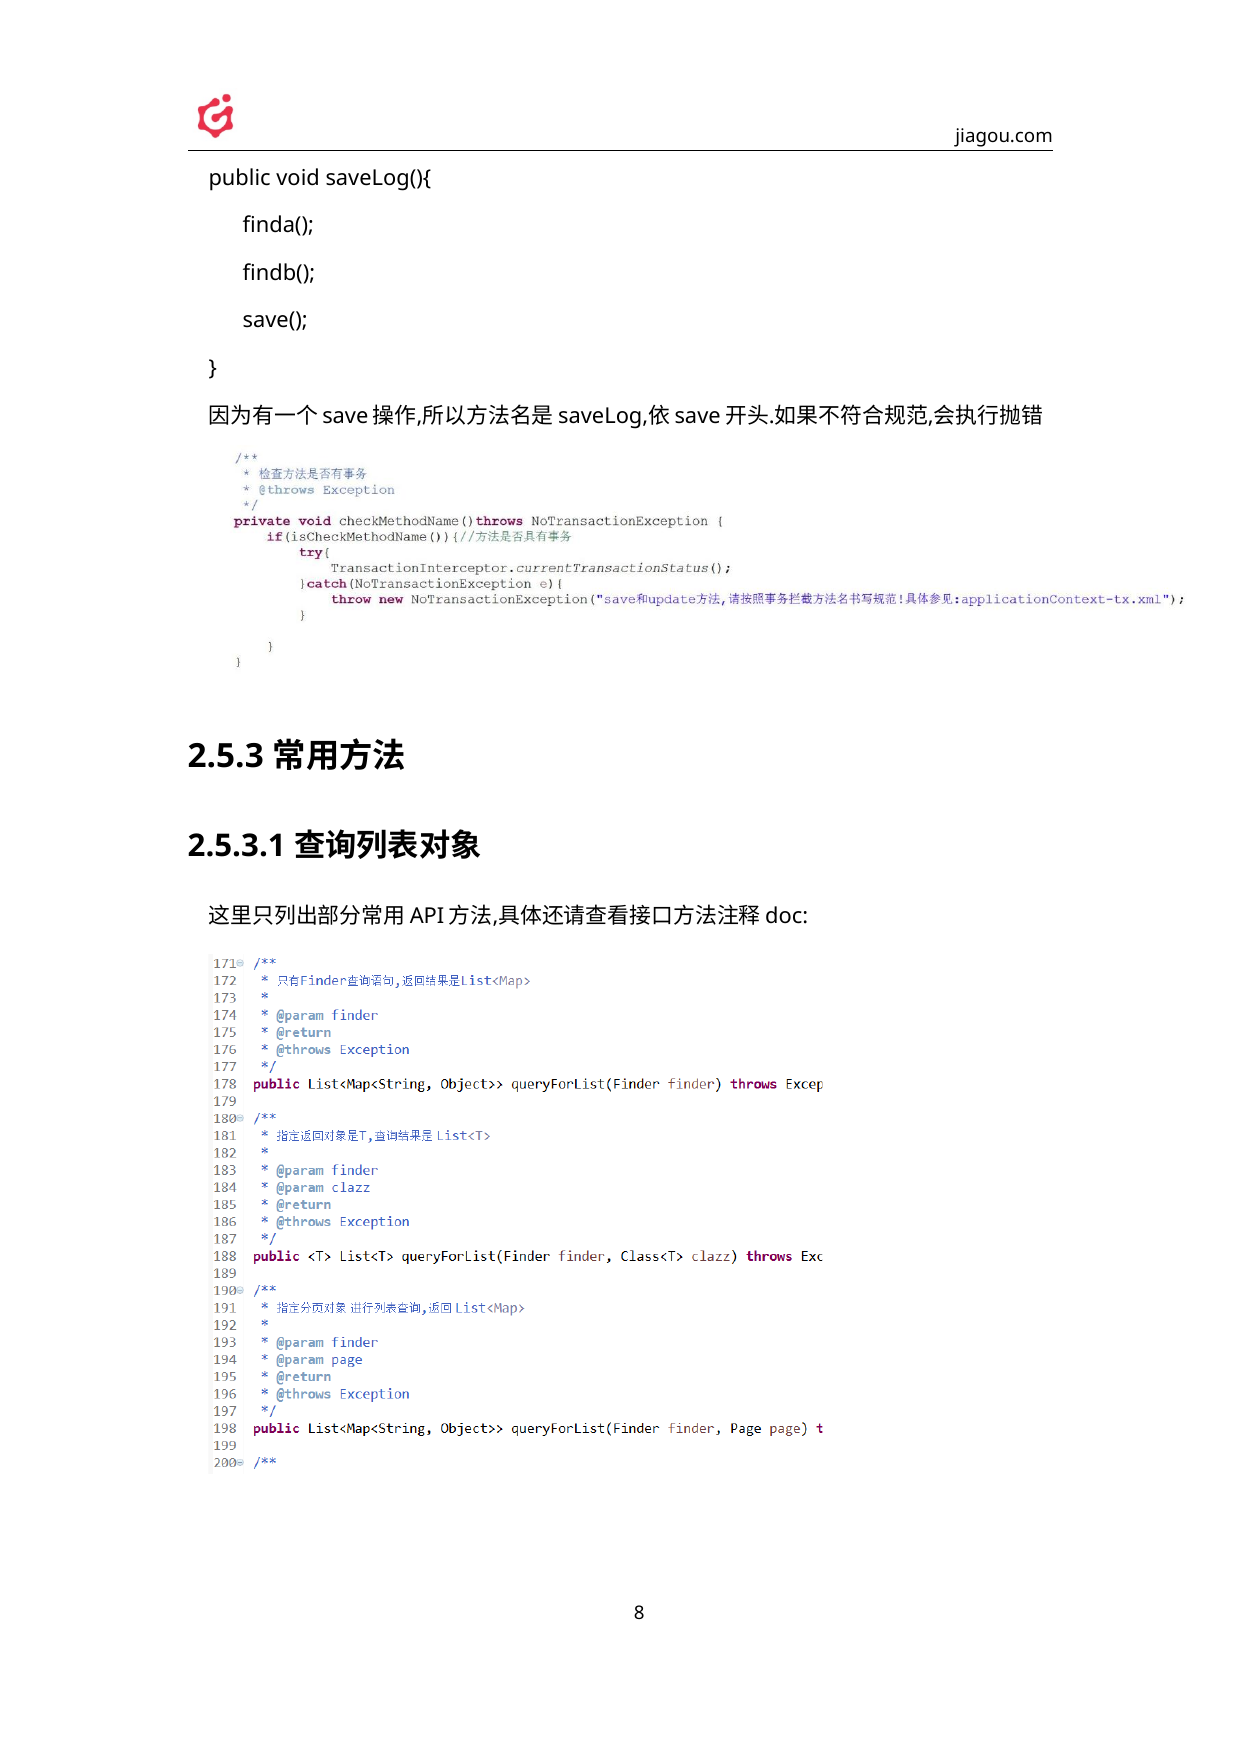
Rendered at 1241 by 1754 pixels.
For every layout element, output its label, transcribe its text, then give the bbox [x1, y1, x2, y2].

subtitle 常用方法 [187, 721, 1053, 786]
text 因为有一个save操作,所以方法名是saveLog,依save开头.如果不符合规范,会执行抛错 [187, 397, 1053, 430]
text public void saveLog(){ [187, 161, 1053, 193]
picture [208, 445, 1188, 680]
text } [187, 350, 1053, 383]
picture [187, 88, 242, 143]
subtitle 查询列表对象 [187, 810, 1053, 875]
text 这里只列出部分常用API方法,具体还请查看接口方法注释doc: [187, 898, 1053, 930]
text finda(); [187, 208, 1053, 240]
text findb(); [187, 255, 1053, 288]
text save(); [187, 303, 1053, 335]
picture [208, 946, 823, 1474]
